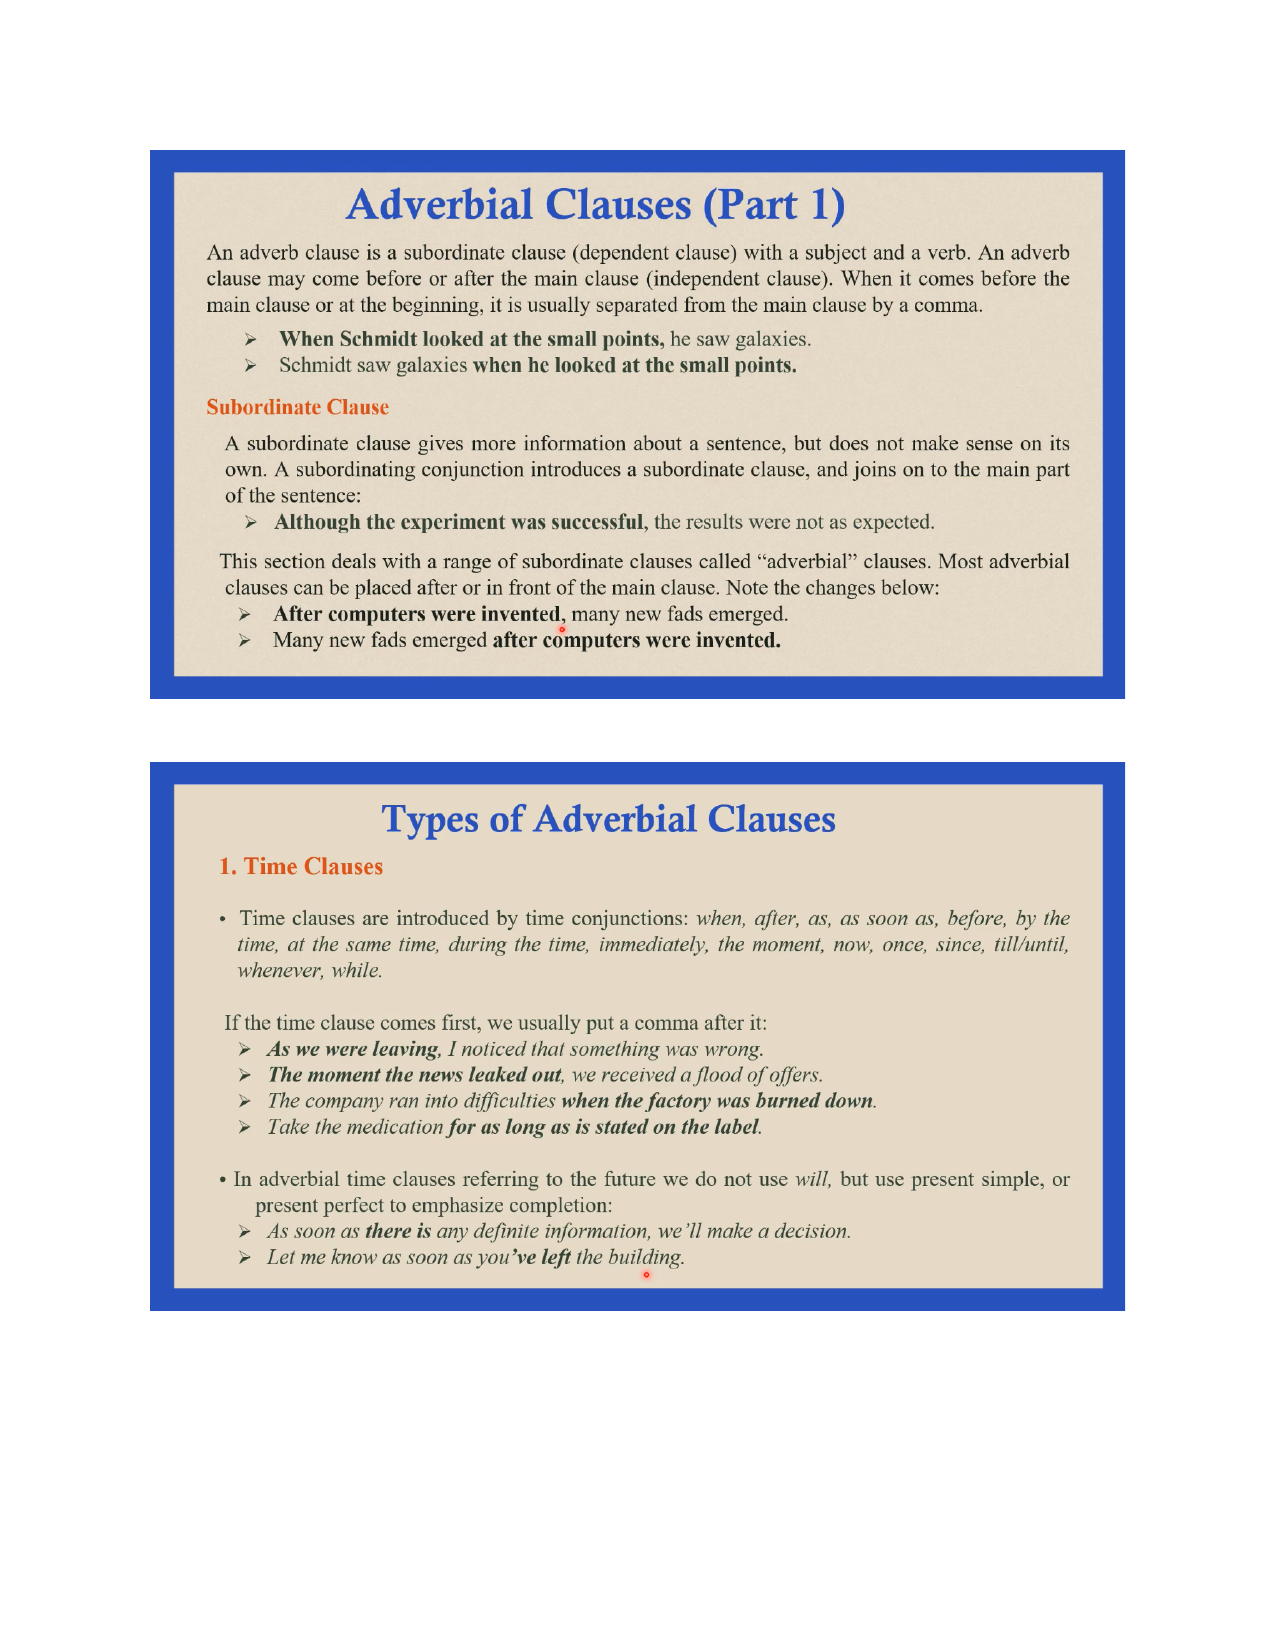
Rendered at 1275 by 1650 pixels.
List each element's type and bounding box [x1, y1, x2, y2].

picture [150, 762, 1125, 1311]
picture [150, 150, 1125, 699]
